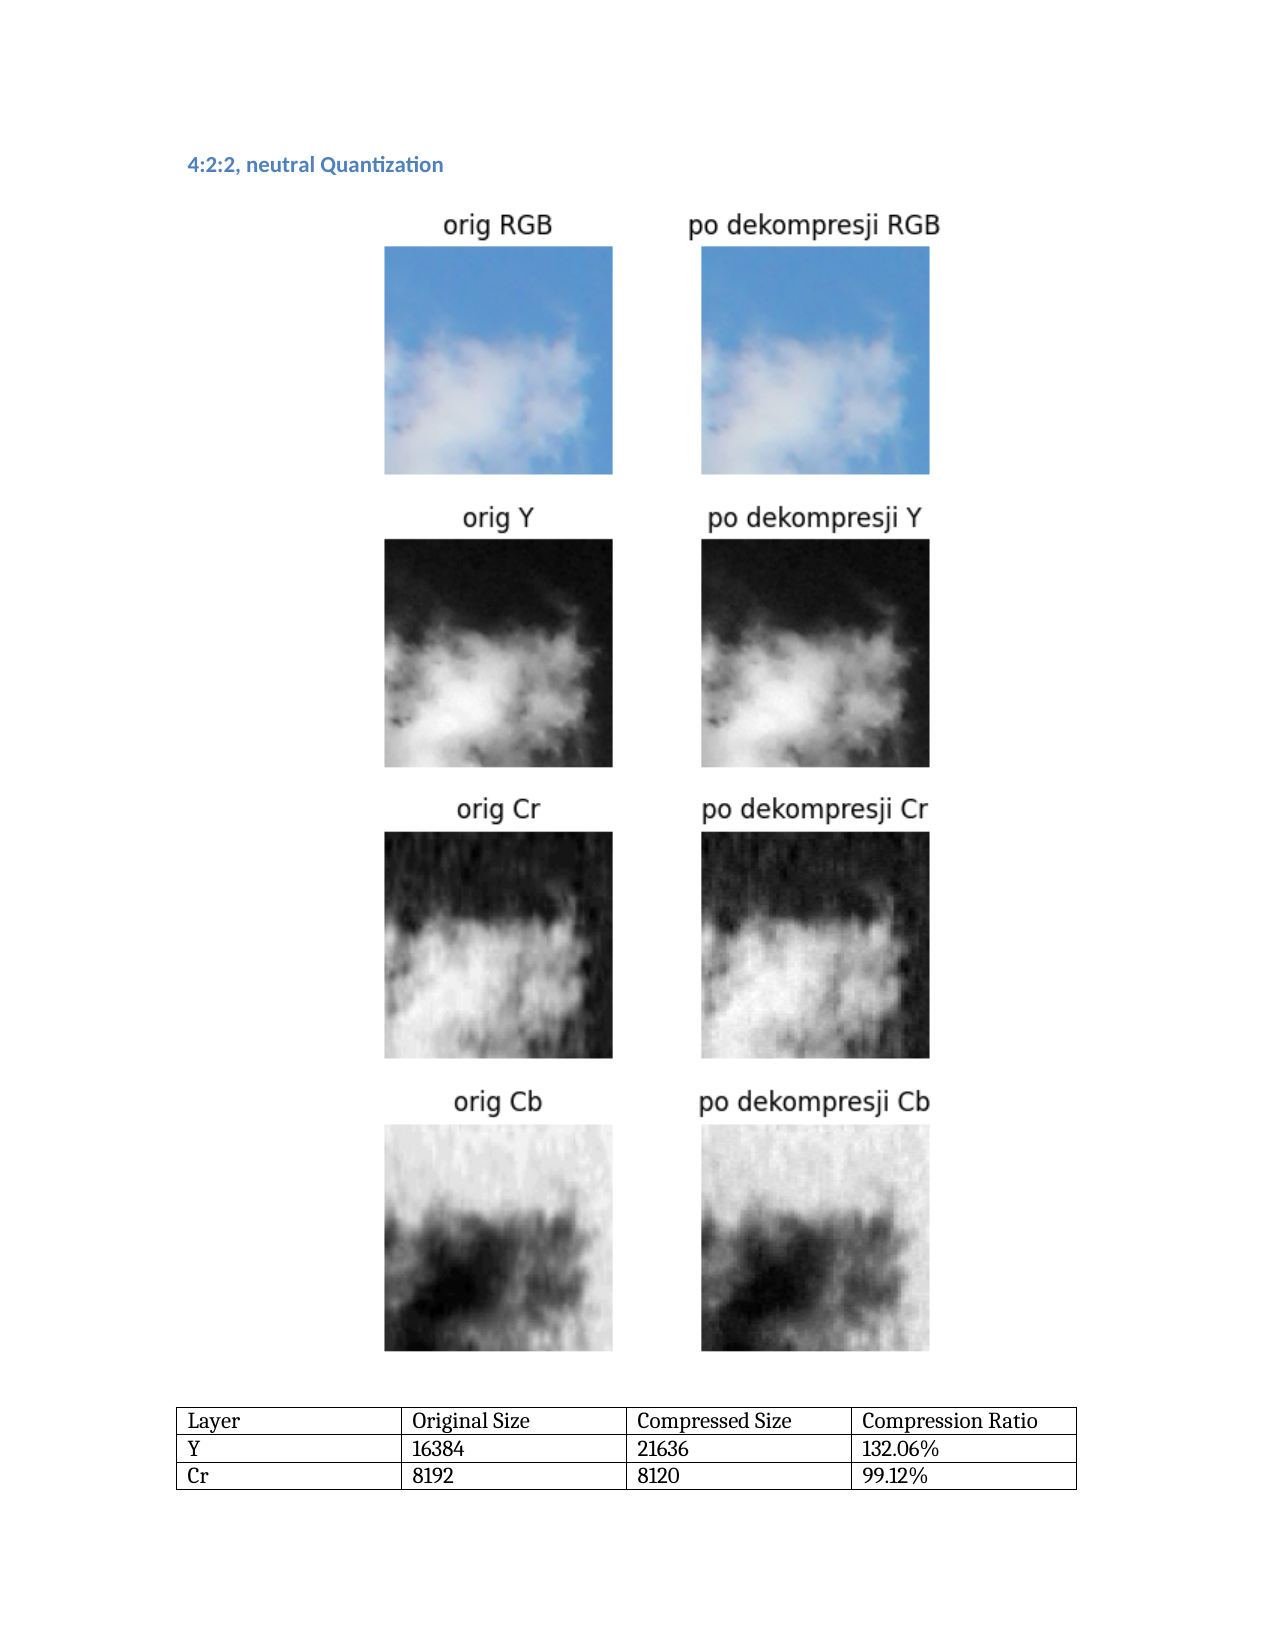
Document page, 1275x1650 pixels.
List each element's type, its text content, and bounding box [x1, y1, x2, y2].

table_cell 8192 [402, 1463, 626, 1489]
table_cell 132.06% [852, 1435, 1076, 1462]
picture [206, 182, 1107, 1383]
table_cell 8120 [627, 1463, 851, 1489]
table_header Compression Ratio [852, 1408, 1076, 1434]
table_header Layer [177, 1408, 401, 1434]
table_header Compressed Size [627, 1408, 851, 1434]
table_cell 16384 [402, 1435, 626, 1462]
table_header Original Size [402, 1408, 626, 1434]
table_cell Y [177, 1435, 401, 1462]
table_cell Cr [177, 1463, 401, 1489]
subtitle 4:2:2, neutral Quantization [187, 150, 1087, 178]
table_cell 99.12% [852, 1463, 1076, 1489]
table_cell 21636 [627, 1435, 851, 1462]
